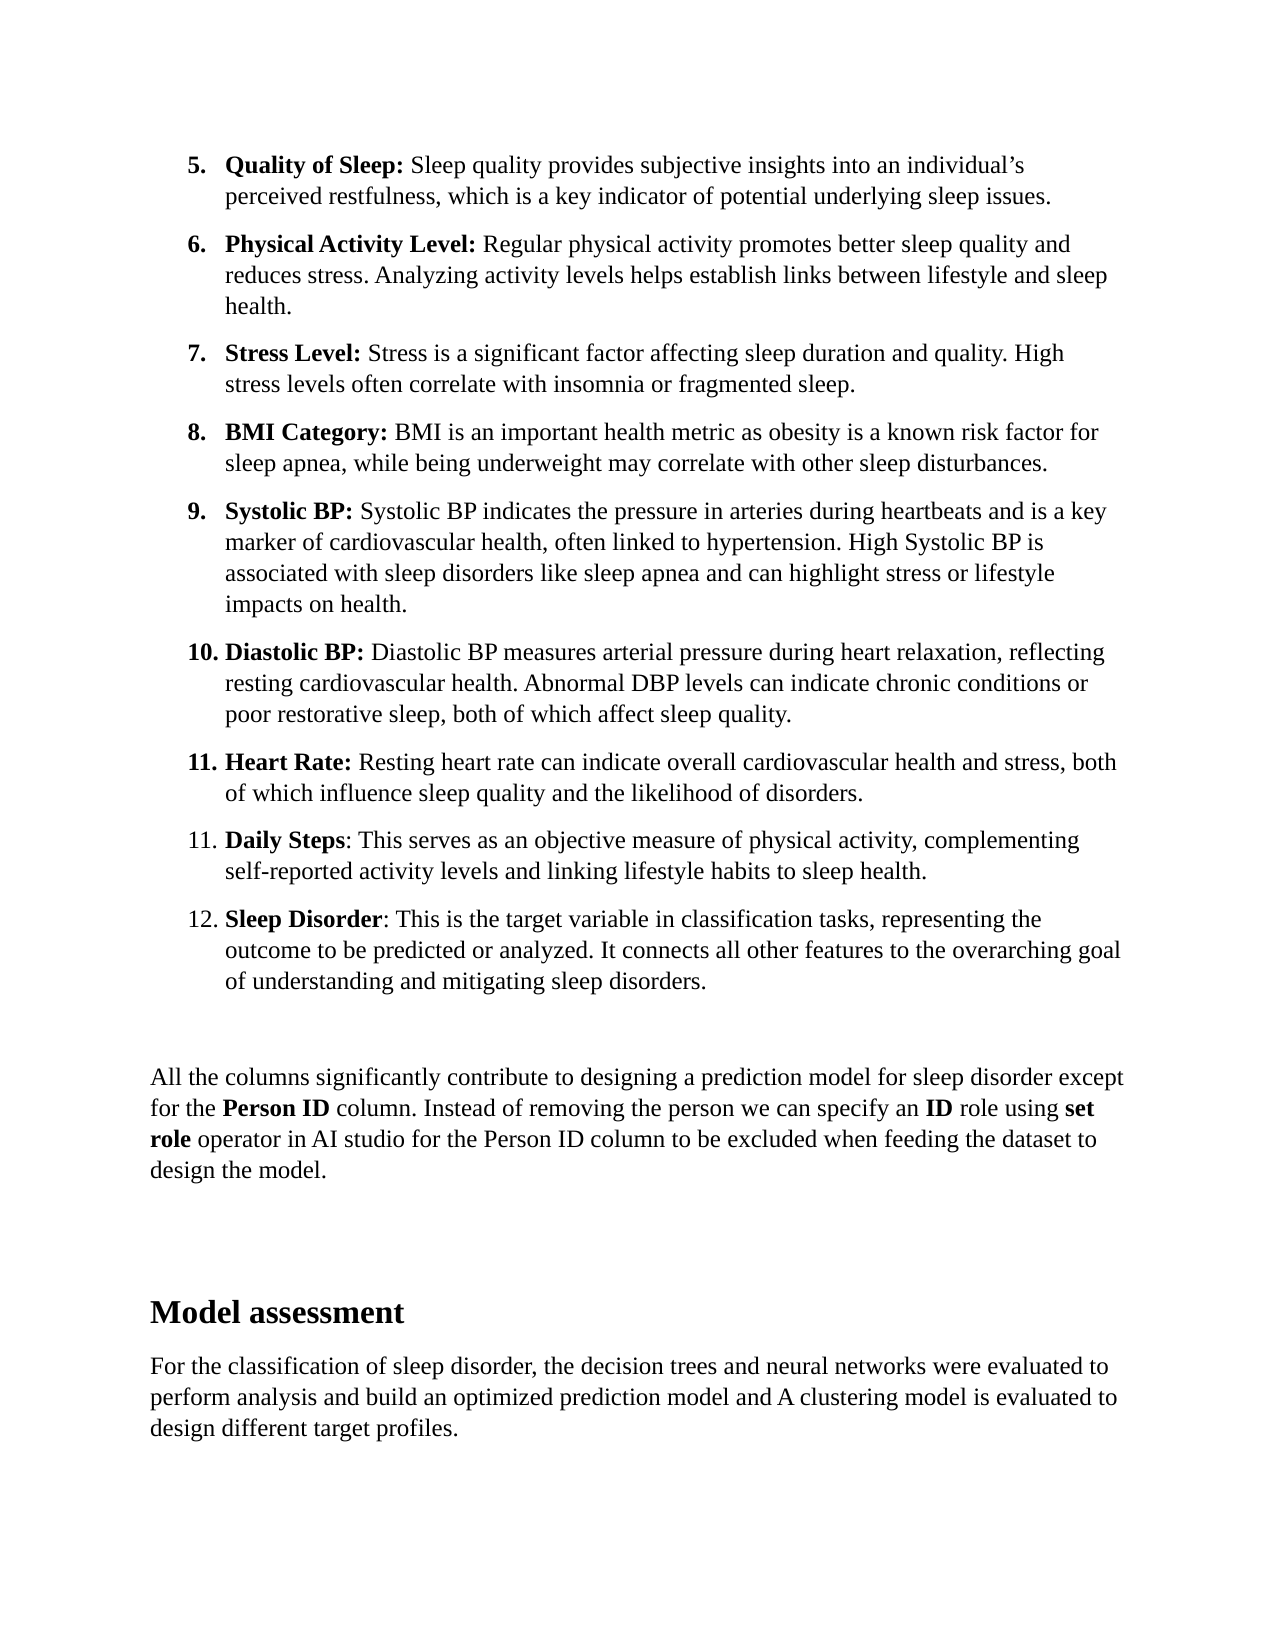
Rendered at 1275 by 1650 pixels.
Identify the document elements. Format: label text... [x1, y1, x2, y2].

text Model assessment [150, 1293, 1125, 1331]
text All the columns significantly contribute to designing a prediction model for sleep disorder except for the Person ID column. Instead of removing the person we can specify an ID role using set role operator in AI studio for the Person ID column to be excluded when feeding the dataset to design the model. [150, 1062, 1125, 1183]
list Physical Activity Level: Regular physical activity promotes better sleep quality and reduces stress. Analyzing activity levels helps establish links between lifestyle and sleep health. [187, 229, 1125, 319]
list Stress Level: Stress is a significant factor affecting sleep duration and quality. High stress levels often correlate with insomnia or fragmented sleep. [187, 338, 1125, 398]
list Diastolic BP: Diastolic BP measures arterial pressure during heart relaxation, reflecting resting cardiovascular health. Abnormal DBP levels can indicate chronic conditions or poor restorative sleep, both of which affect sleep quality. [187, 637, 1125, 728]
list Quality of Sleep: Sleep quality provides subjective insights into an individual’s perceived restfulness, which is a key indicator of potential underlying sleep issues. [187, 150, 1125, 210]
list Daily Steps: This serves as an objective measure of physical activity, complementing self-reported activity levels and linking lifestyle habits to sleep health. [187, 825, 1125, 885]
list BMI Category: BMI is an important health metric as obesity is a known risk factor for sleep apnea, while being underweight may correlate with other sleep disturbances. [187, 417, 1125, 477]
list Systolic BP: Systolic BP indicates the pressure in arteries during heartbeats and is a key marker of cardiovascular health, often linked to hypertension. High Systolic BP is associated with sleep disorders like sleep apnea and can highlight stress or lifestyle impacts on health. [187, 496, 1125, 618]
text For the classification of sleep disorder, the decision trees and neural networks were evaluated to perform analysis and build an optimized prediction model and A clustering model is evaluated to design different target profiles. [150, 1351, 1125, 1442]
list Sleep Disorder: This is the target variable in classification tasks, representing the outcome to be predicted or analyzed. It connects all other features to the overarching goal of understanding and mitigating sleep disorders. [187, 904, 1125, 995]
list Heart Rate: Resting heart rate can indicate overall cardiovascular health and stress, both of which influence sleep quality and the likelihood of disorders. [187, 747, 1125, 806]
